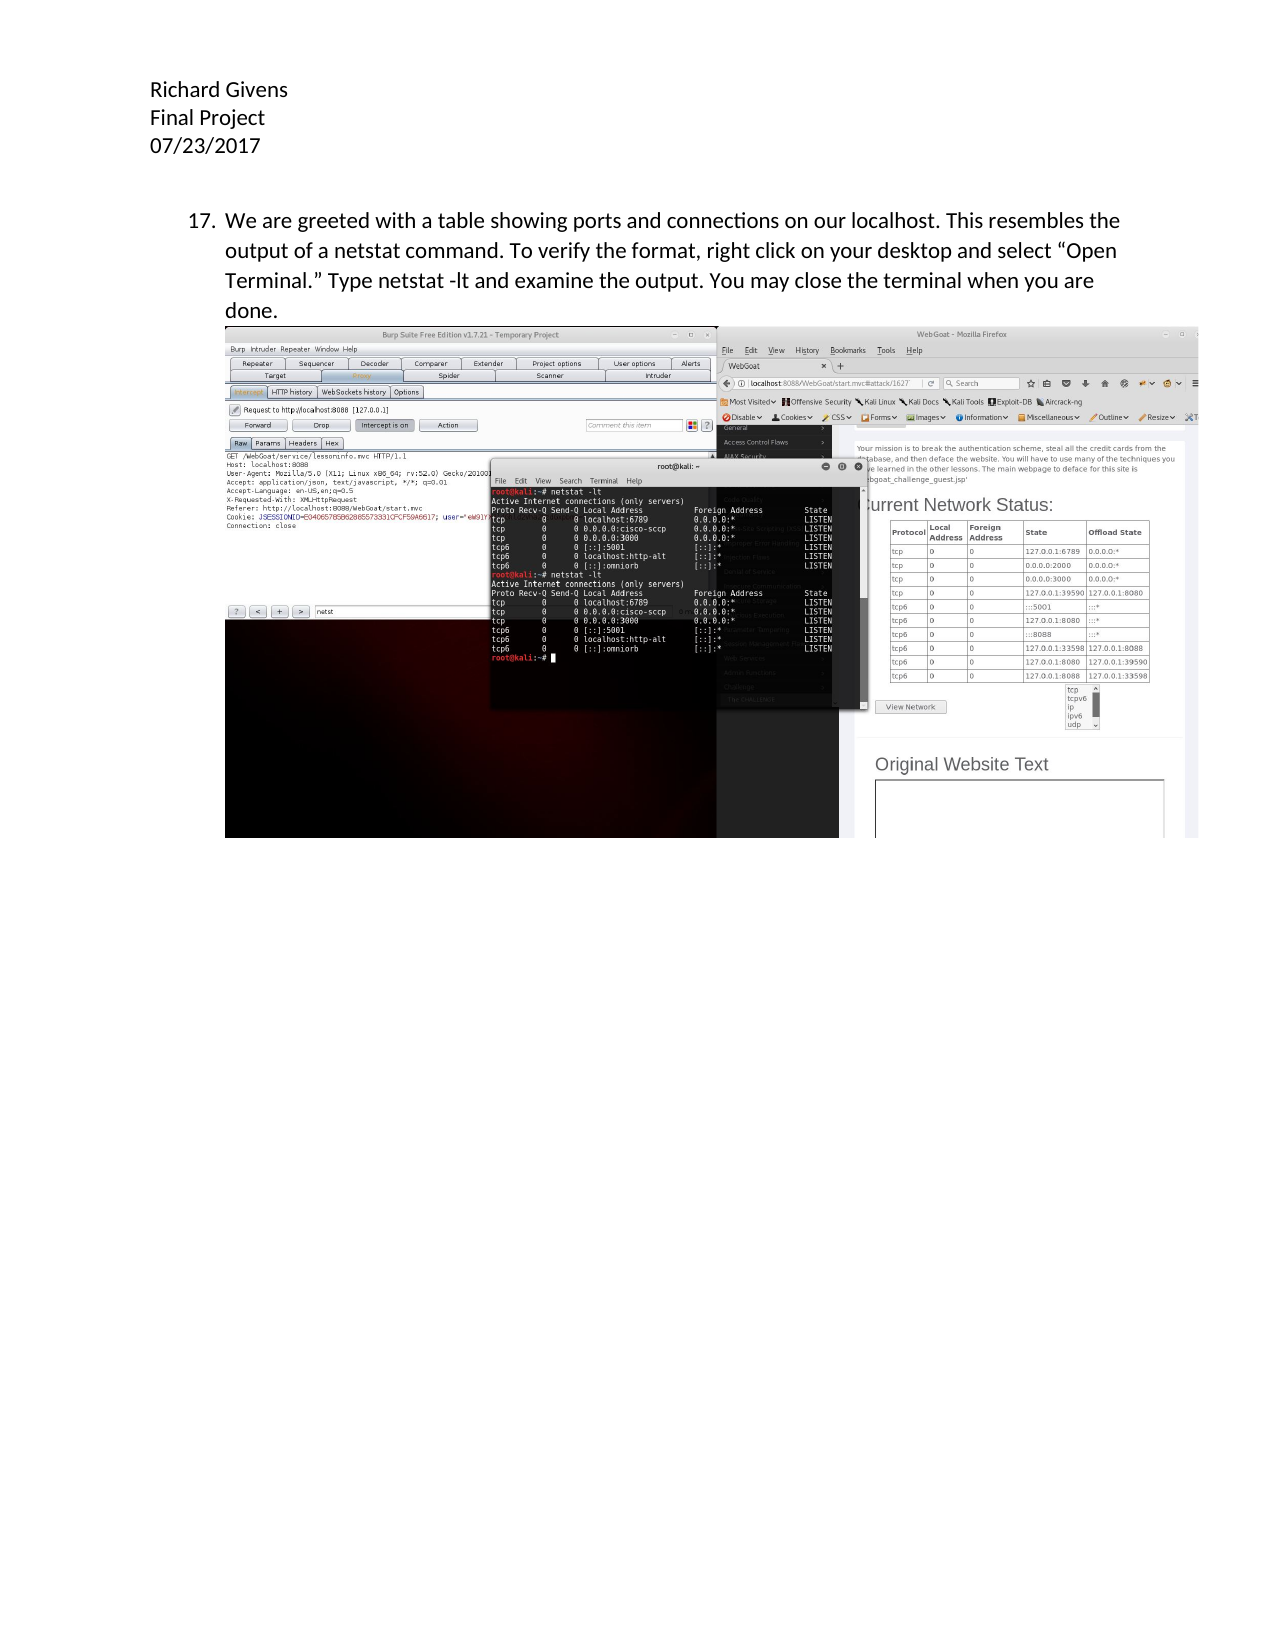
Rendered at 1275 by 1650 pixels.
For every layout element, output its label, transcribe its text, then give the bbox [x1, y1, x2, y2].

picture [225, 326, 1199, 838]
list We are greeted with a table showing ports and connections on our localhost. This resembles the output of a netstat command. To verify the format, right click on your desktop and select “Open Terminal.” Type netstat -lt and examine the output. You may close the terminal when you are done. [187, 206, 1125, 324]
